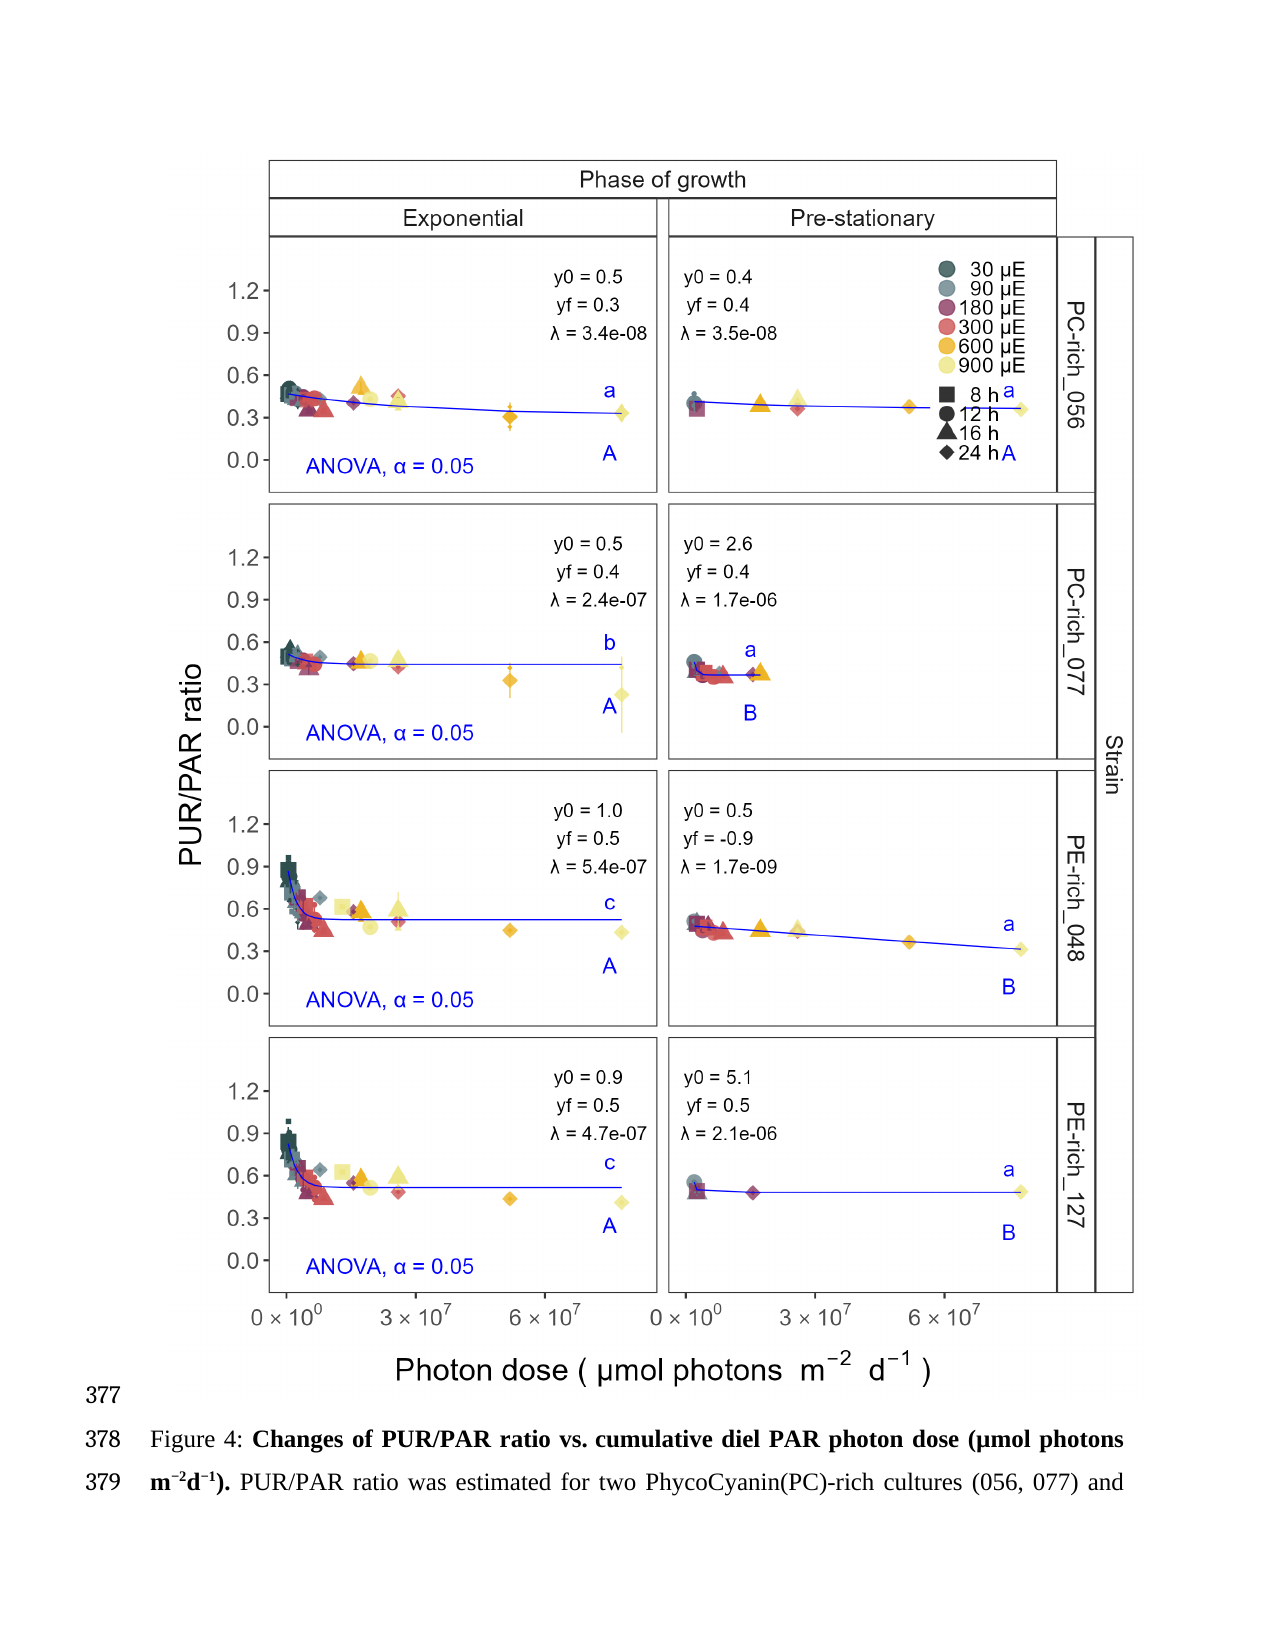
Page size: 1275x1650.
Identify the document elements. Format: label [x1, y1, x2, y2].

picture [168, 150, 1144, 1404]
text [150, 1424, 1125, 1496]
